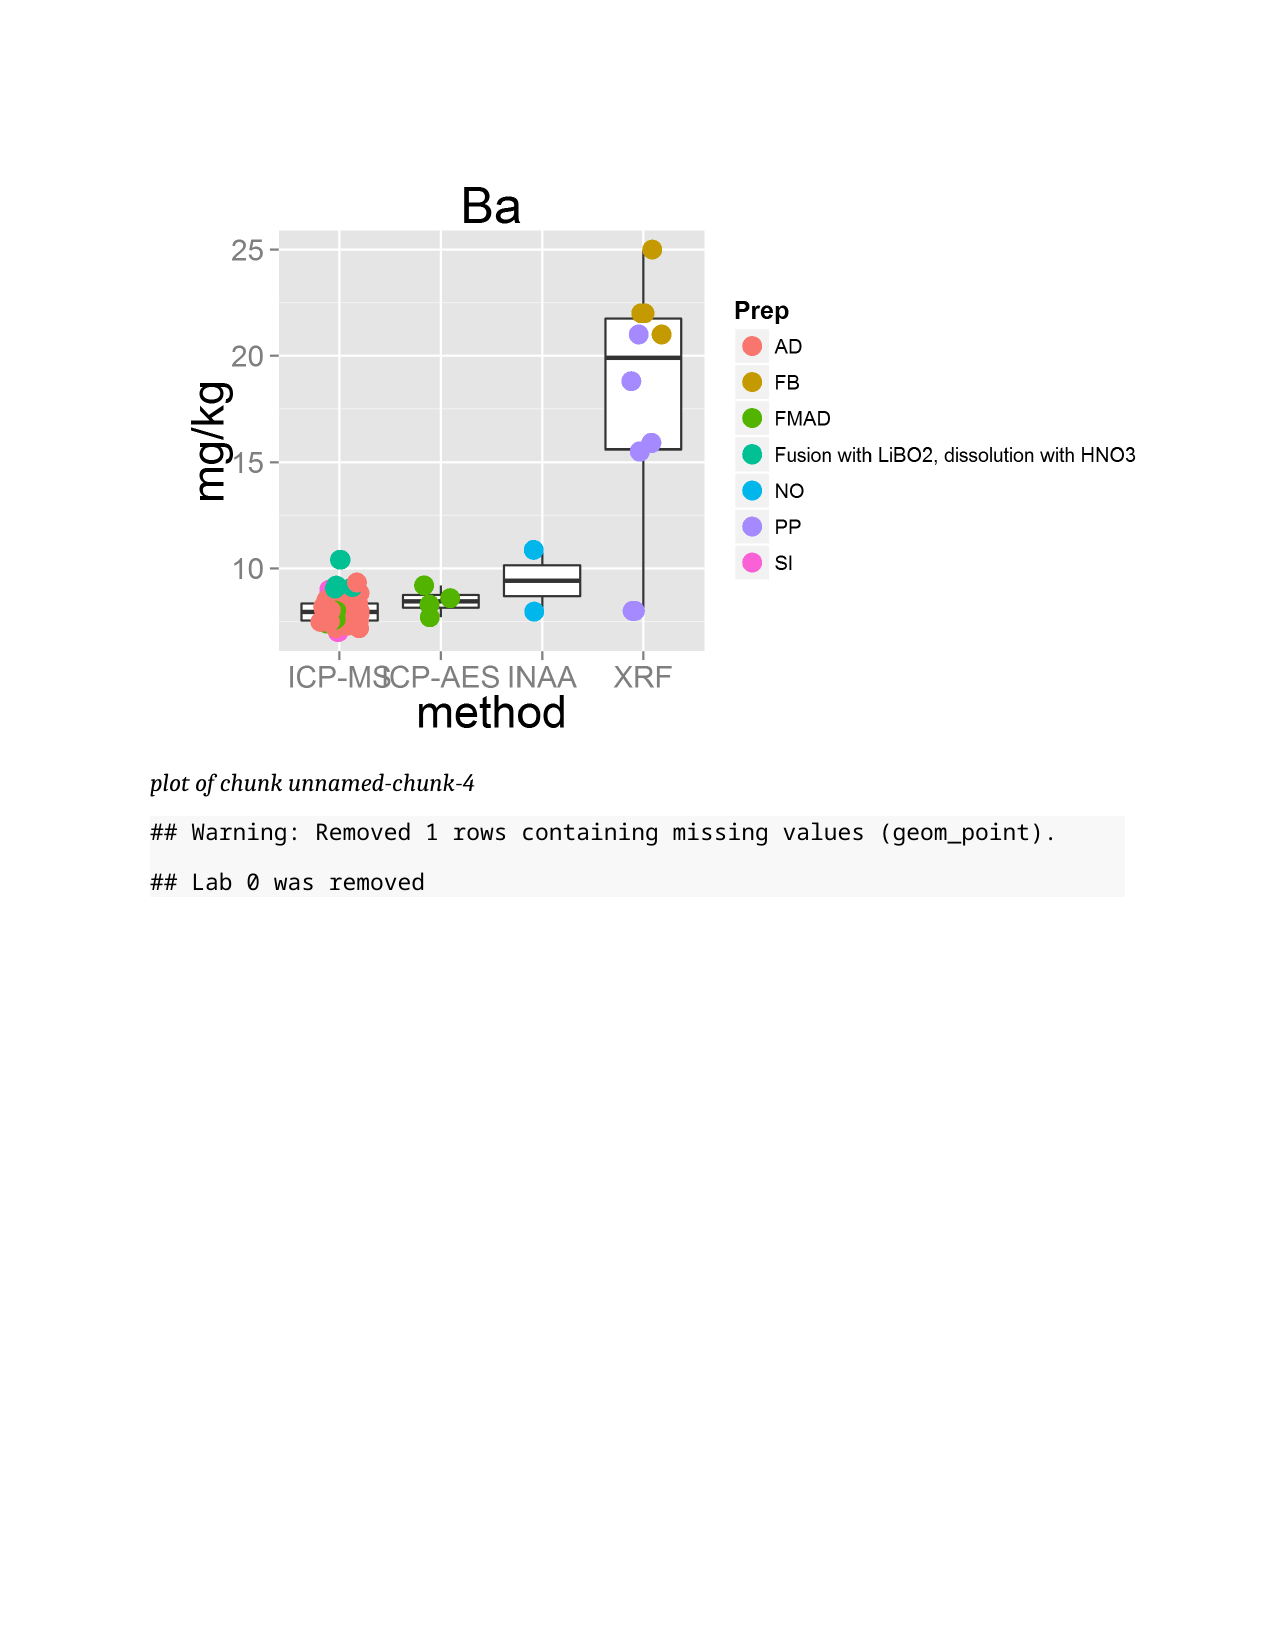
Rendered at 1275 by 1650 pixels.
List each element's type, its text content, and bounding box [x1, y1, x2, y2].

text ## Warning: Removed 1 rows containing missing values (geom_point). [150, 816, 1125, 847]
text plot of chunk unnamed-chunk-4 [150, 769, 1125, 797]
text ## Lab 0 was removed [150, 866, 1125, 897]
picture [168, 150, 1221, 750]
